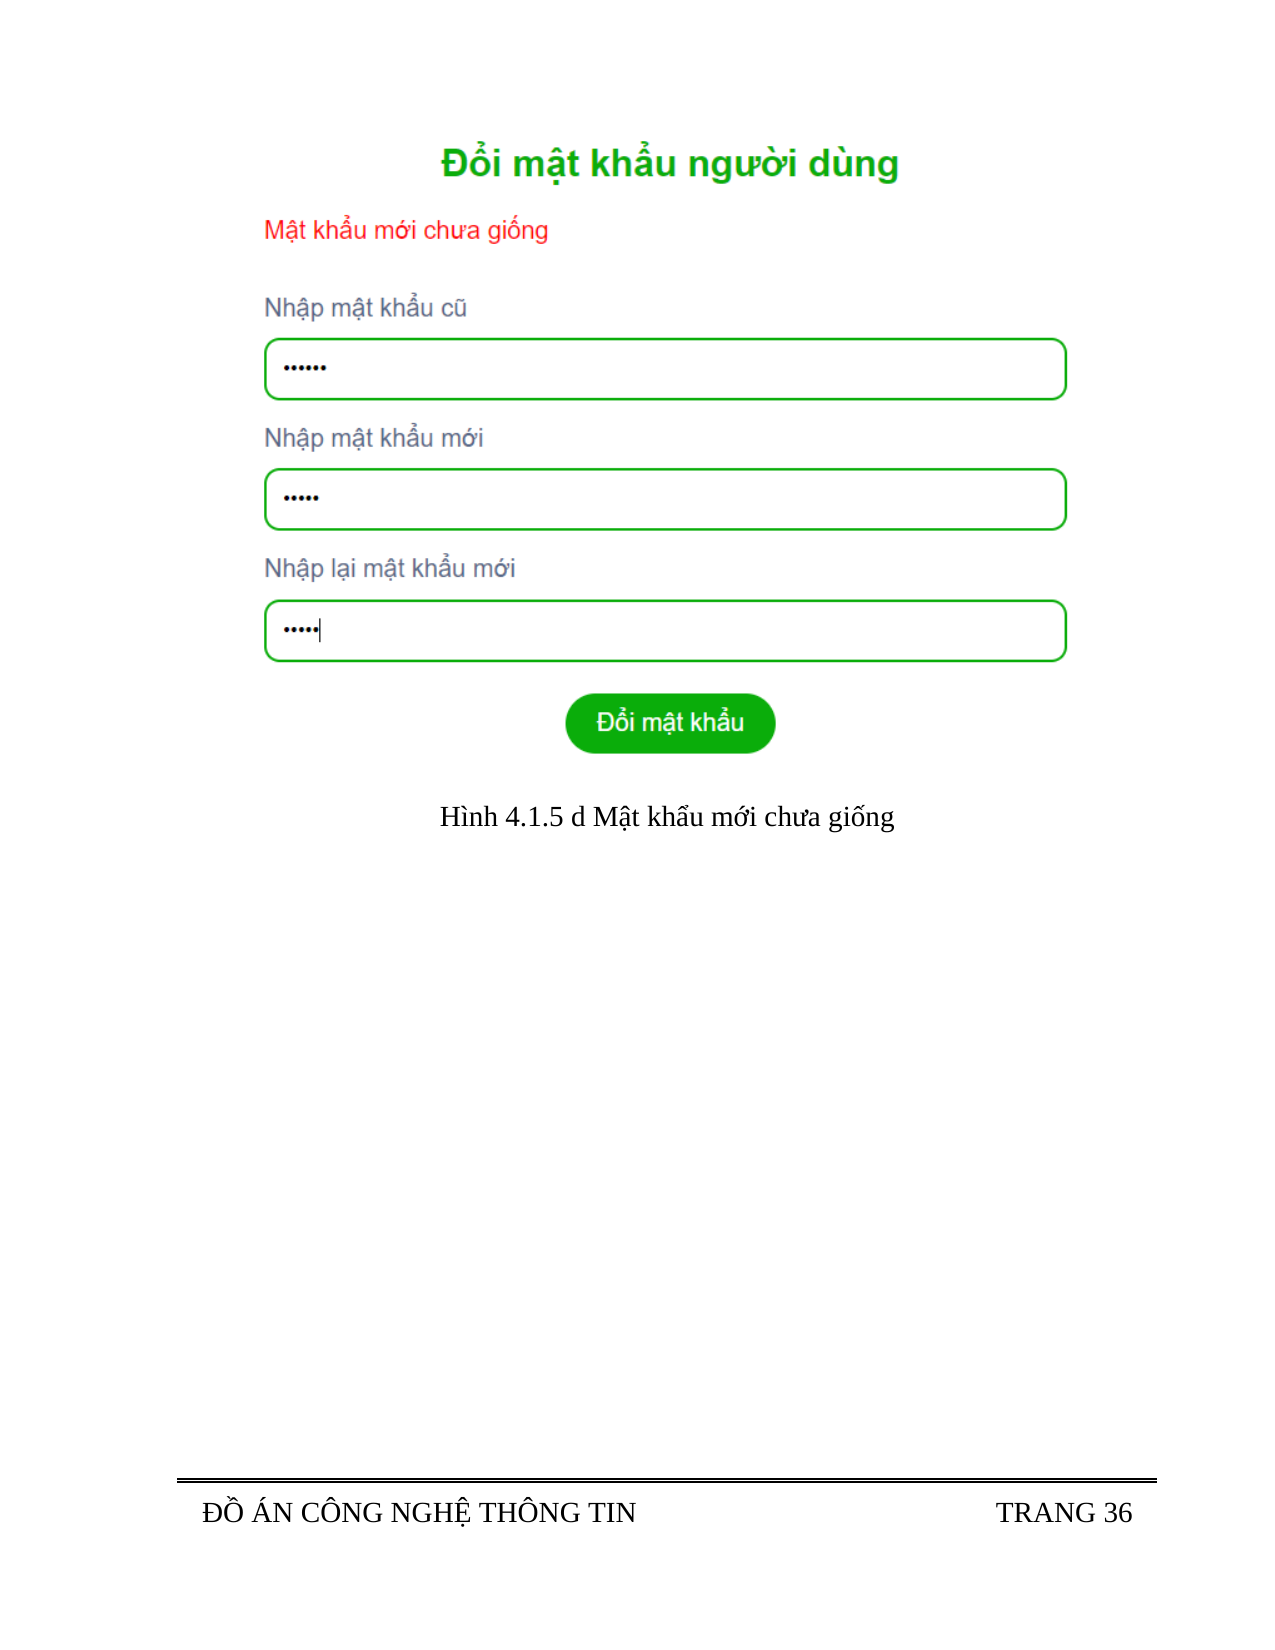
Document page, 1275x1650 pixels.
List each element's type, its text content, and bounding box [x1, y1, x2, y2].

text Hình 4.1.5 d Mật khẩu mới chưa giống [177, 799, 1157, 833]
picture [218, 121, 1116, 770]
